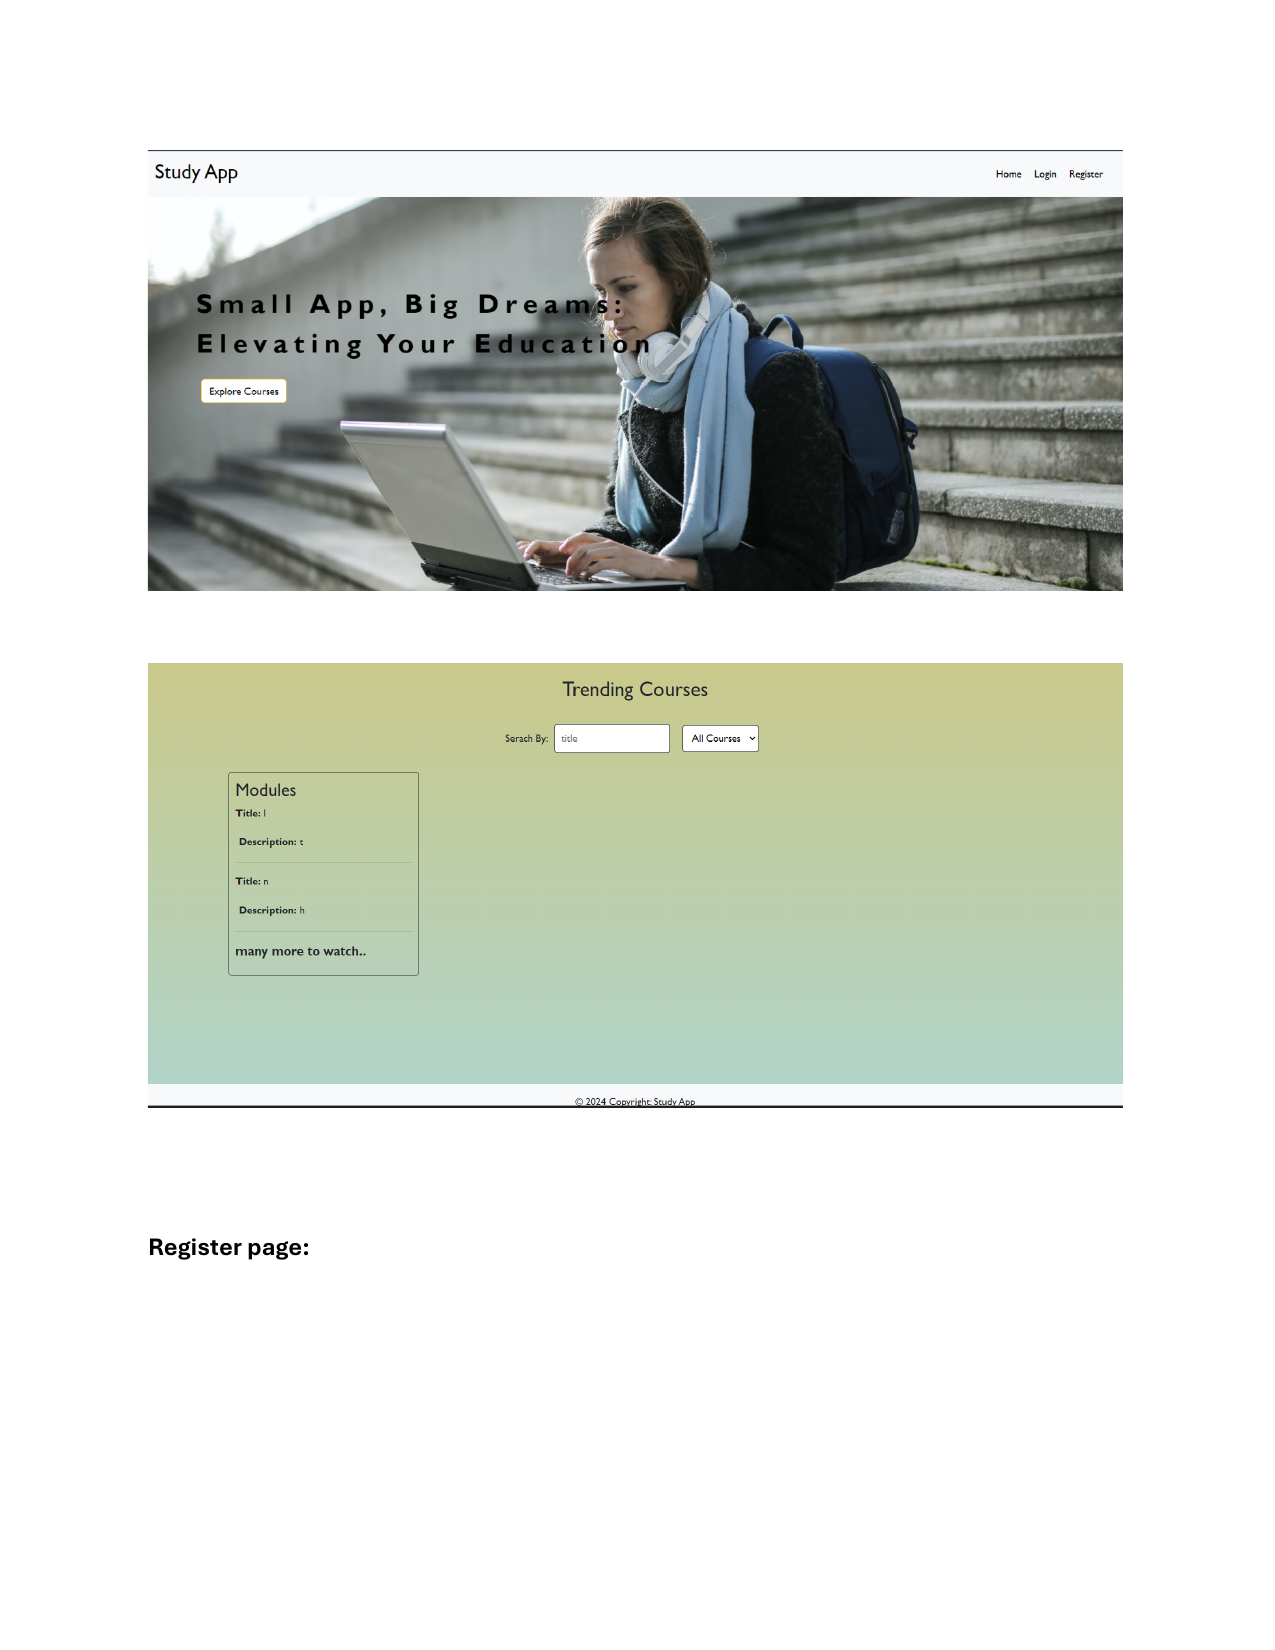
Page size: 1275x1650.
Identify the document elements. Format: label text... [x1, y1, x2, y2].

text Register page: [148, 1232, 1127, 1262]
picture [147, 150, 1123, 591]
picture [147, 663, 1123, 1108]
